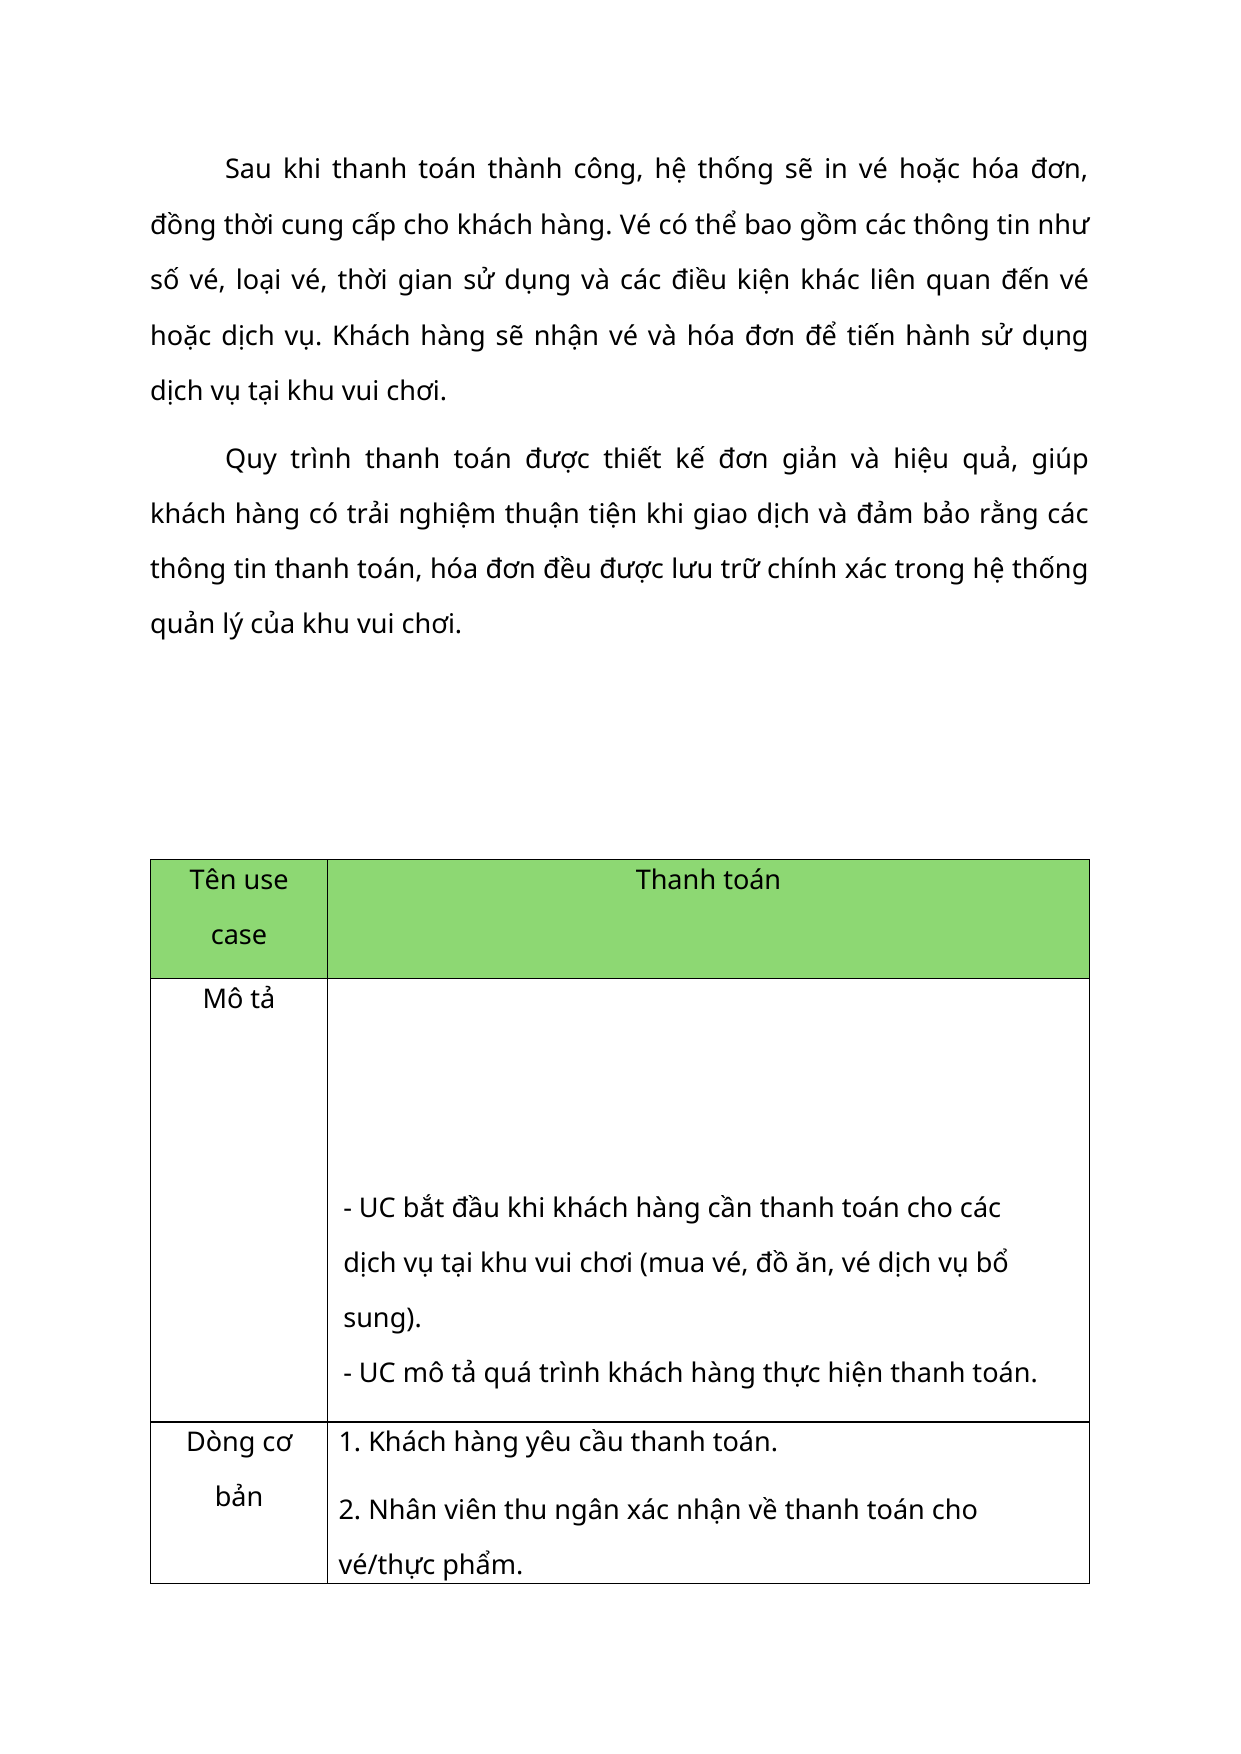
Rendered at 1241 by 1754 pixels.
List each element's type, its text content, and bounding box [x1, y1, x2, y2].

table_header Thanh toán [328, 860, 1089, 978]
table_cell [328, 979, 1089, 1421]
text Sau khi thanh toán thành công, hệ thống sẽ in vé hoặc hóa đơn, đồng thời cung cấp cho khách hàng. Vé có thể bao gồm các thông tin như số vé, loại vé, thời gian sử dụng và các điều kiện khác liên quan đến vé hoặc dịch vụ. Khách hàng sẽ nhận vé và hóa đơn để tiến hành sử dụng dịch vụ tại khu vui chơi. [150, 150, 1090, 408]
table_cell Dòng cơ bản [151, 1423, 327, 1582]
text Quy trình thanh toán được thiết kế đơn giản và hiệu quả, giúp khách hàng có trải nghiệm thuận tiện khi giao dịch và đảm bảo rằng các thông tin thanh toán, hóa đơn đều được lưu trữ chính xác trong hệ thống quản lý của khu vui chơi. [150, 439, 1090, 642]
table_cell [328, 1423, 1089, 1582]
table_header Tên use case [151, 860, 327, 978]
table_cell Mô tả [151, 979, 327, 1421]
